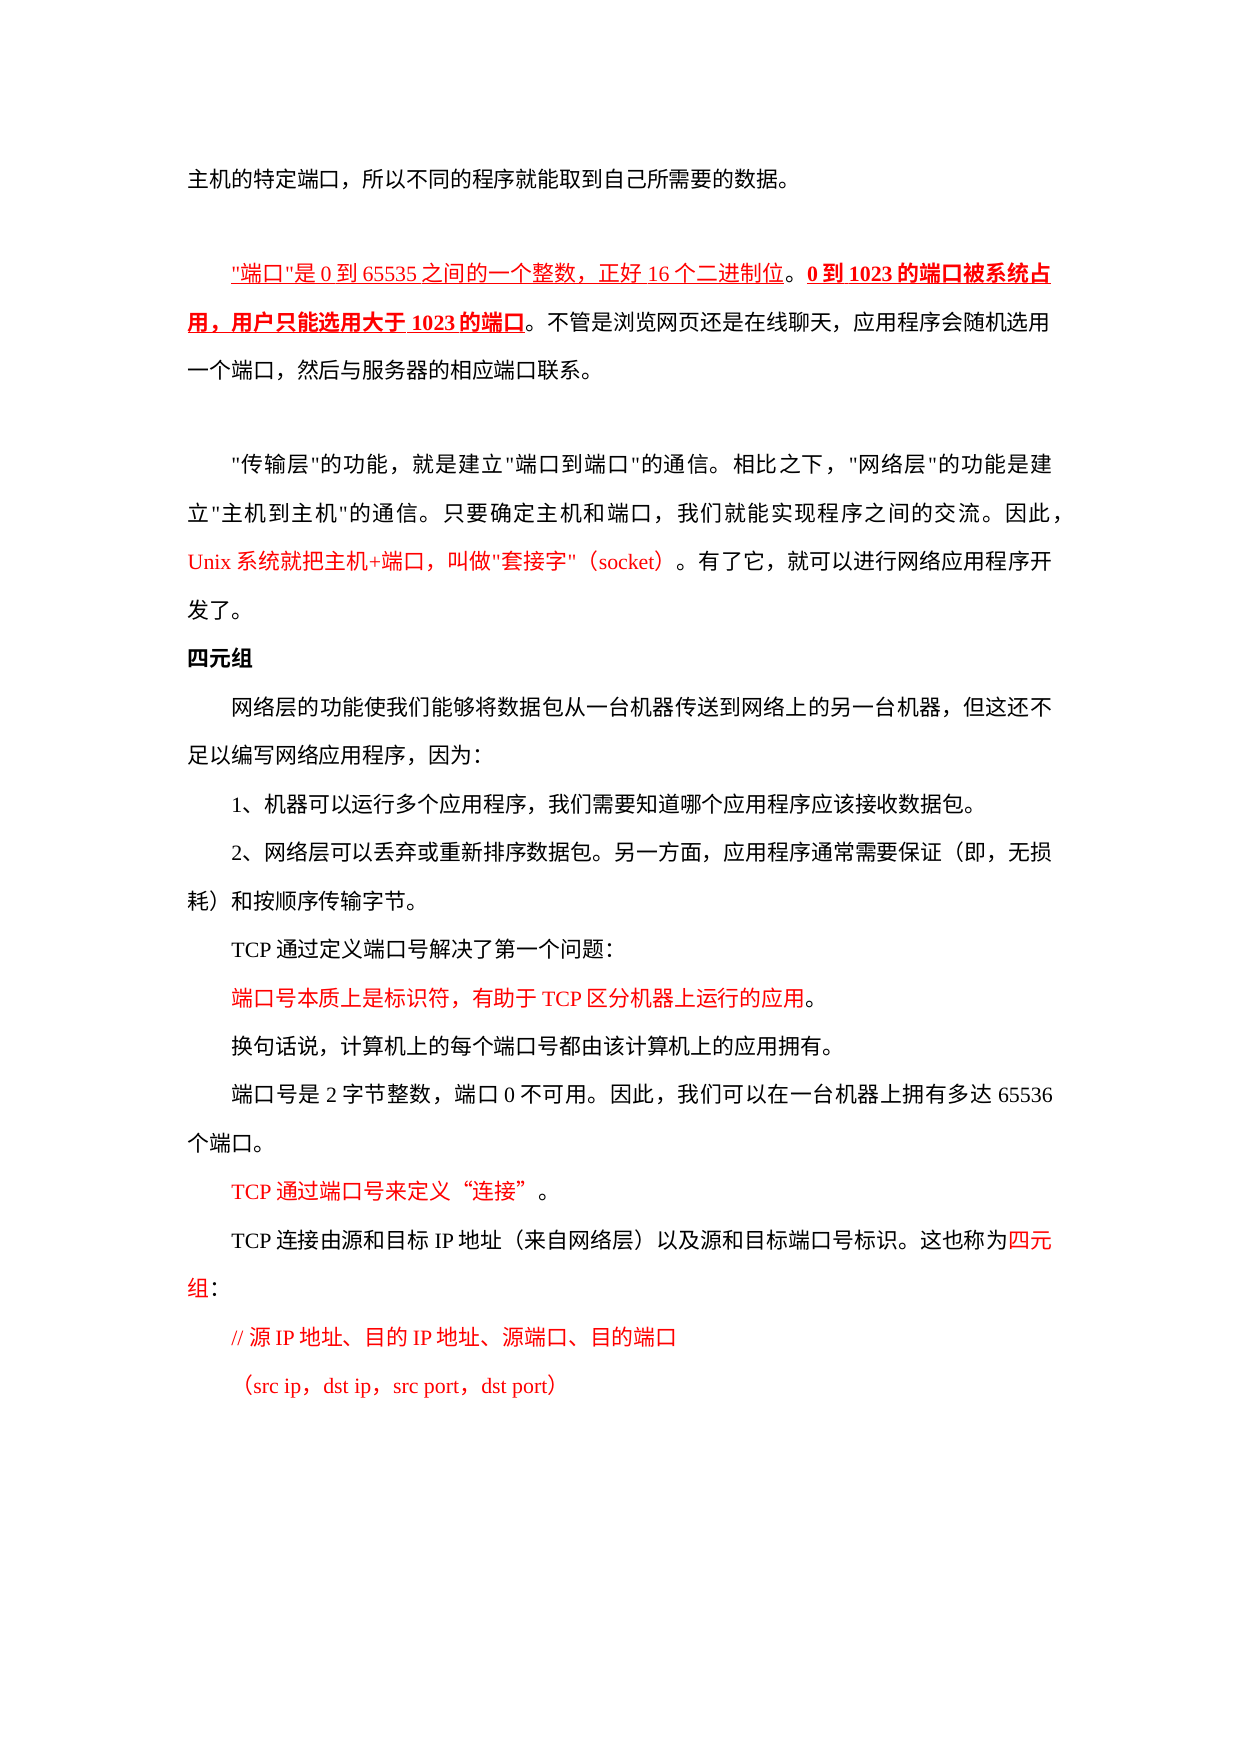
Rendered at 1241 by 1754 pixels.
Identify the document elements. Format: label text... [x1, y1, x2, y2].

text TCP连接由源和目标IP地址（来自网络层）以及源和目标端口号标识。这也称为四元组： [187, 1222, 1053, 1303]
subtitle 四元组 [187, 641, 1053, 673]
text 网络层的功能使我们能够将数据包从一台机器传送到网络上的另一台机器，但这还不足以编写网络应用程序，因为： [187, 689, 1053, 771]
list 机器可以运行多个应用程序，我们需要知道哪个应用程序应该接收数据包。 [187, 786, 1053, 819]
text TCP通过定义端口号解决了第一个问题： [187, 932, 1053, 964]
text "端口"是0到65535之间的一个整数，正好16个二进制位。0到1023的端口被系统占用，用户只能选用大于1023的端口。不管是浏览网页还是在线聊天，应用程序会随机选用一个端口，然后与服务器的相应端口联系。 [187, 255, 1053, 385]
text 换句话说，计算机上的每个端口号都由该计算机上的应用拥有。 [187, 1028, 1053, 1061]
text 端口号本质上是标识符，有助于TCP区分机器上运行的应用。 [187, 980, 1053, 1013]
text （src ip，dst ip，src port，dst port） [187, 1368, 1053, 1400]
text "传输层"的功能，就是建立"端口到端口"的通信。相比之下，"网络层"的功能是建立"主机到主机"的通信。只要确定主机和端口，我们就能实现程序之间的交流。因此，Unix系统就把主机+端口，叫做"套接字"（socket）。有了它，就可以进行网络应用程序开发了。 [187, 446, 1053, 625]
text 端口号是2字节整数，端口0不可用。因此，我们可以在一台机器上拥有多达65536个端口。 [187, 1077, 1053, 1158]
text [187, 162, 1053, 194]
list 网络层可以丢弃或重新排序数据包。另一方面，应用程序通常需要保证（即，无损耗）和按顺序传输字节。 [187, 835, 1053, 916]
text TCP通过端口号来定义“连接”。 [187, 1174, 1053, 1206]
text // 源IP地址、目的IP地址、源端口、目的端口 [187, 1319, 1053, 1352]
